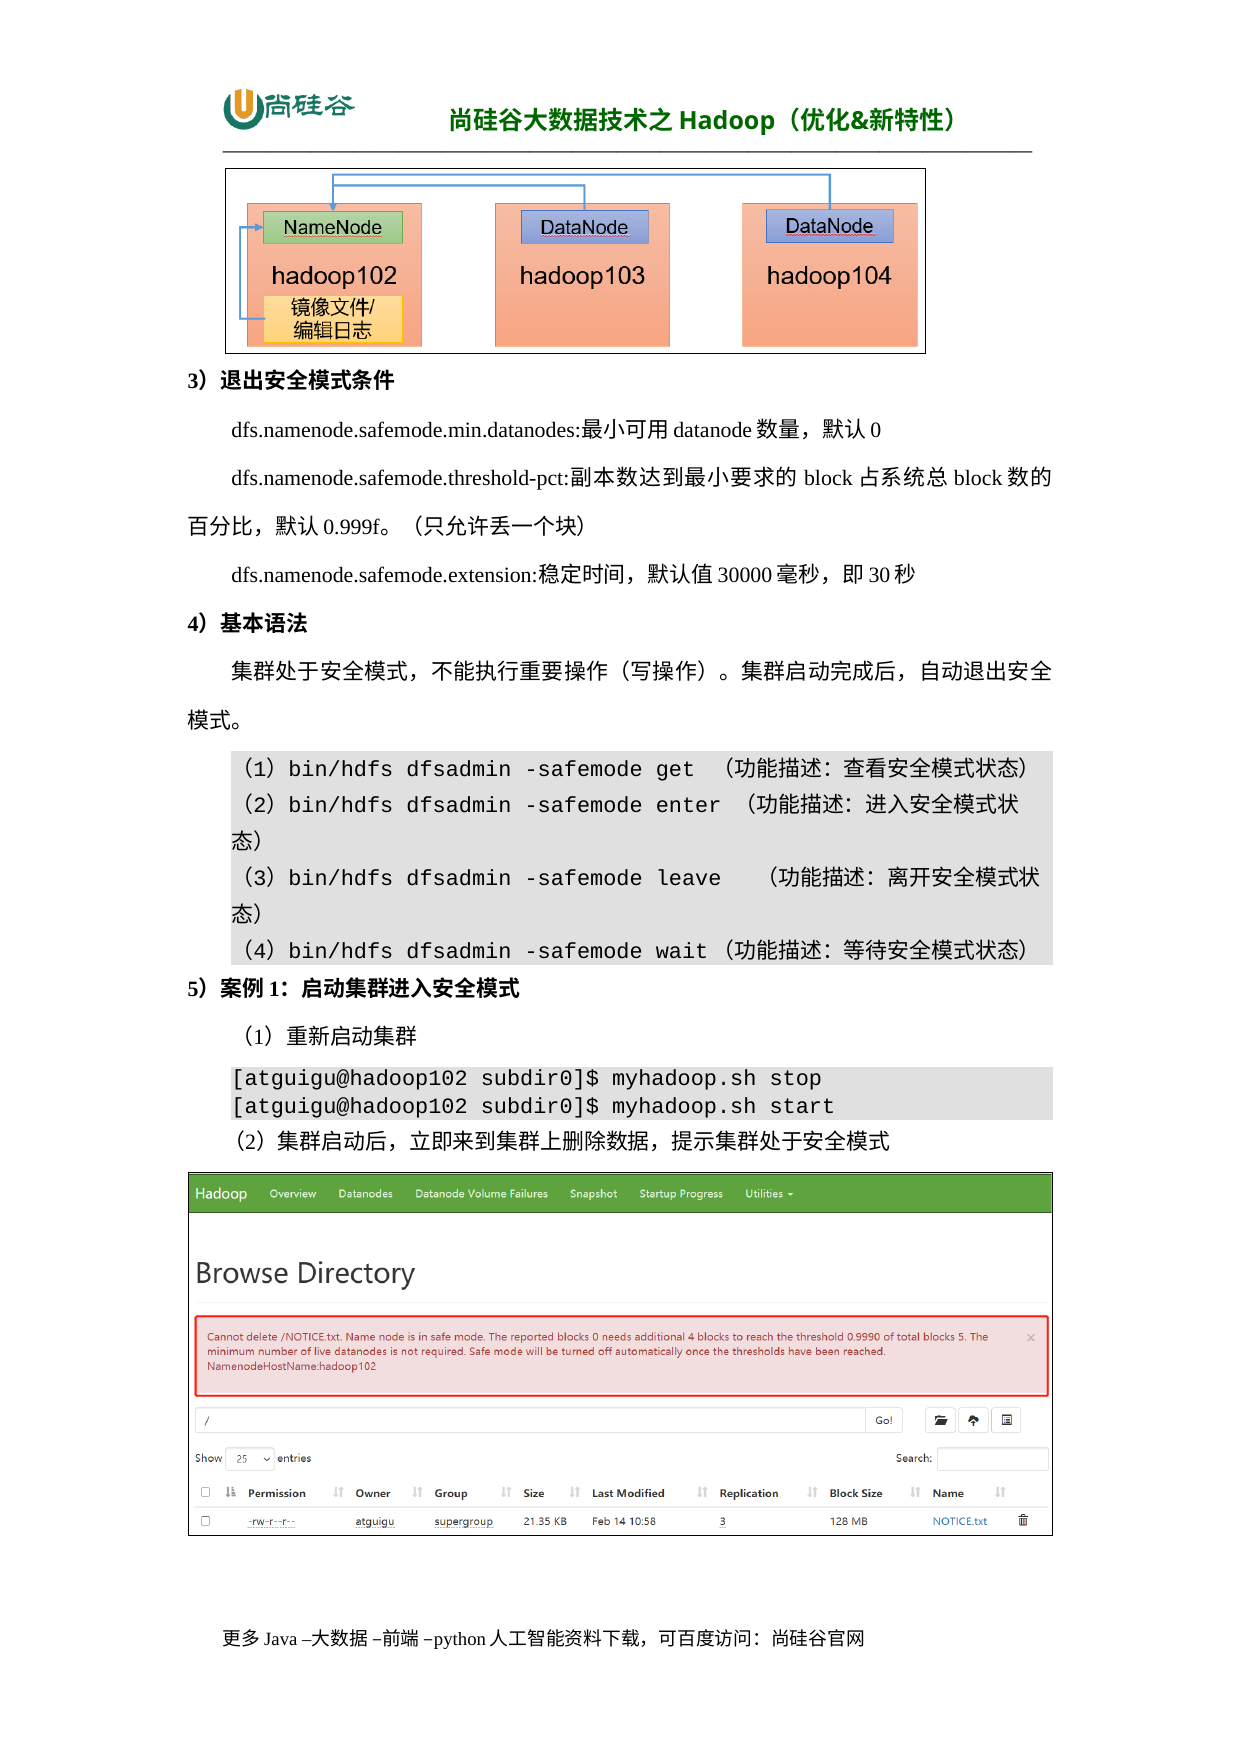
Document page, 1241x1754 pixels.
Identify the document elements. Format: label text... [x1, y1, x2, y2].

picture [189, 1173, 1052, 1535]
picture [226, 169, 925, 353]
text dfs.namenode.safemode.extension:稳定时间，默认值30000毫秒，即30秒 [187, 557, 1053, 589]
text dfs.namenode.safemode.min.datanodes:最小可用datanode数量，默认0 [187, 411, 1053, 444]
text [atguigu@hadoop102 subdir0]$ myhadoop.sh stop [231, 1067, 1053, 1092]
text dfs.namenode.safemode.threshold-pct:副本数达到最小要求的block占系统总block数的百分比，默认0.999f。（只允许丢一个块） [187, 460, 1053, 541]
text （1）bin/hdfs dfsadmin -safemode get （功能描述：查看安全模式状态） [231, 751, 1053, 782]
text 集群处于安全模式，不能执行重要操作（写操作）。集群启动完成后，自动退出安全模式。 [187, 653, 1053, 735]
picture [222, 88, 356, 130]
text [atguigu@hadoop102 subdir0]$ myhadoop.sh start [231, 1095, 1053, 1120]
list （2）集群启动后，立即来到集群上删除数据，提示集群处于安全模式 [187, 1124, 1053, 1156]
list （1）重新启动集群 [187, 1018, 1053, 1051]
list 5）案例1：启动集群进入安全模式 [187, 970, 1053, 1003]
text （4）bin/hdfs dfsadmin -safemode wait （功能描述：等待安全模式状态） [231, 933, 1053, 965]
text （2）bin/hdfs dfsadmin -safemode enter （功能描述：进入安全模式状态） [231, 787, 1053, 856]
list 4）基本语法 [187, 605, 1053, 638]
text 3）退出安全模式条件 [187, 363, 1053, 396]
text （3）bin/hdfs dfsadmin -safemode leave （功能描述：离开安全模式状态） [231, 860, 1053, 929]
